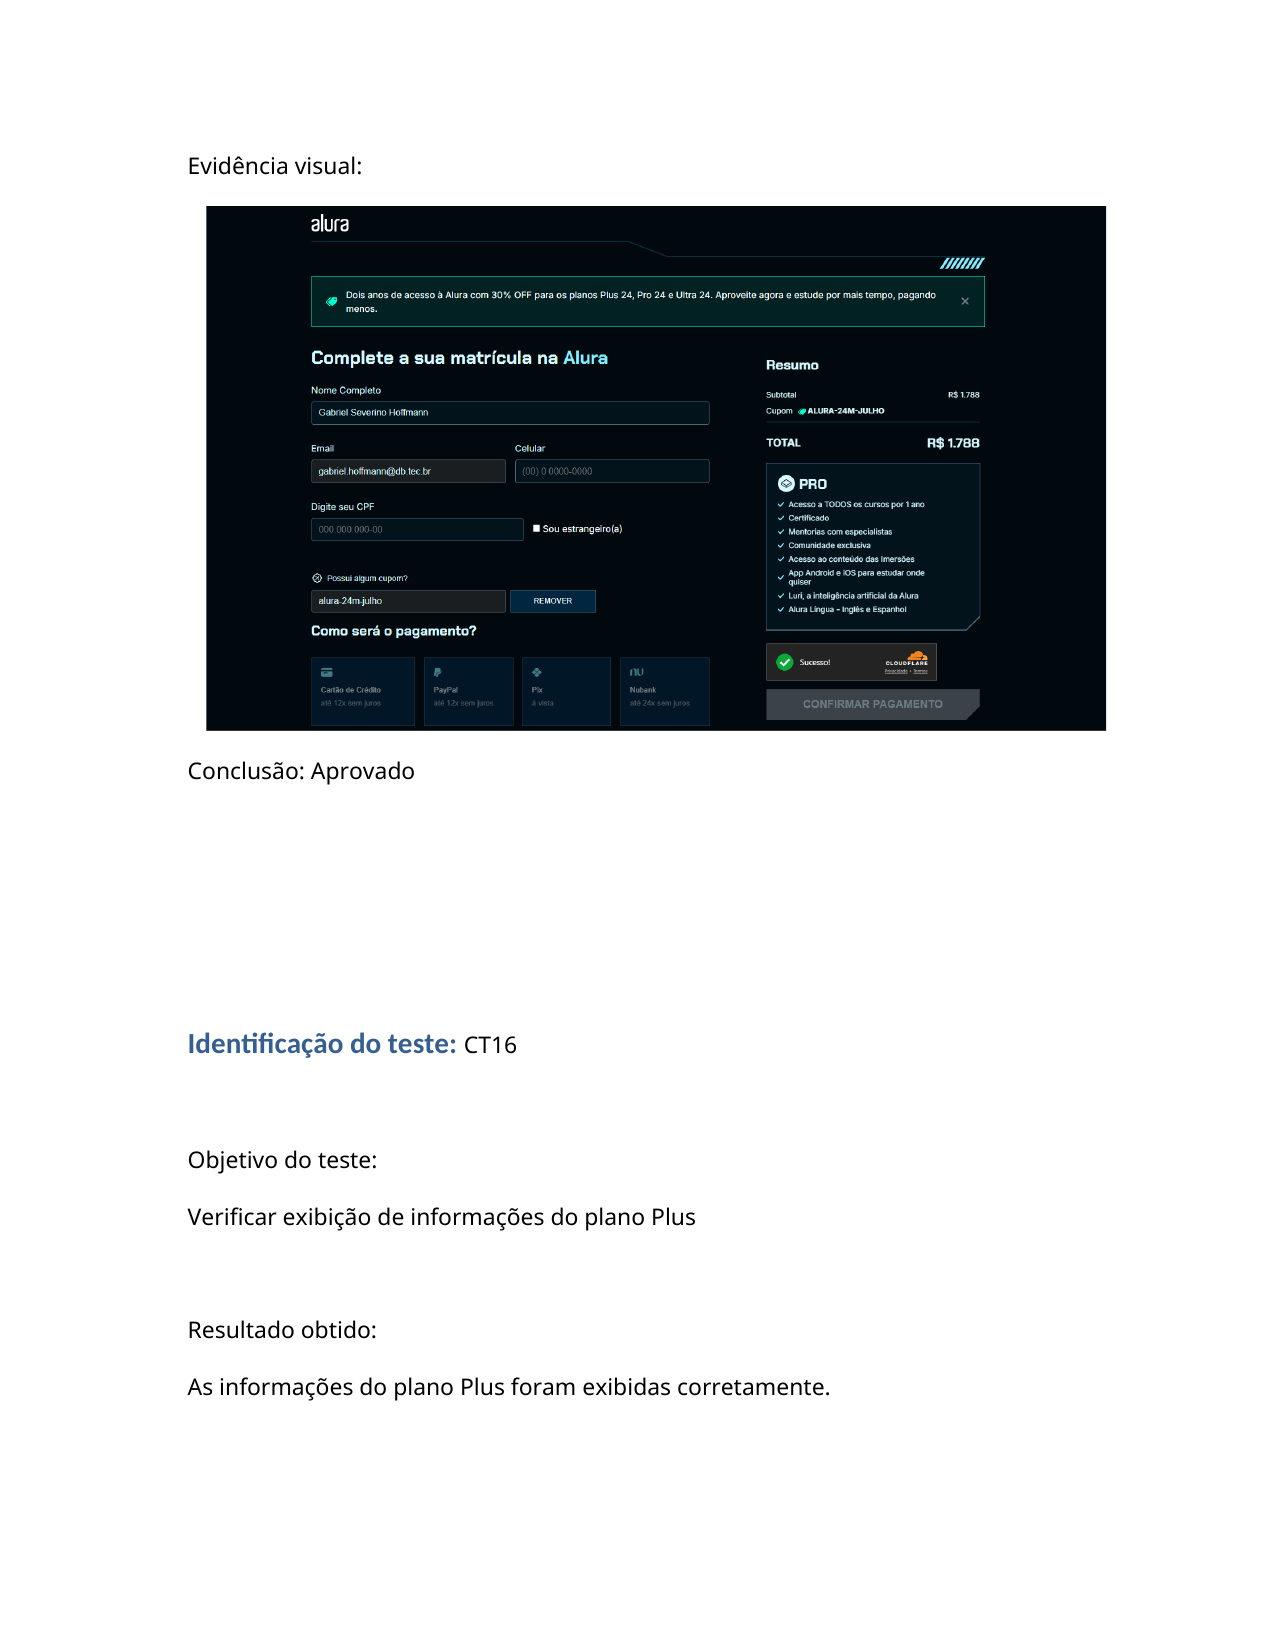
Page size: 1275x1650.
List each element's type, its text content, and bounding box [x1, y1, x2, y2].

text Resultado obtido: [187, 1314, 1087, 1345]
text Conclusão: Aprovado [187, 755, 1087, 786]
text As informações do plano Plus foram exibidas corretamente. [187, 1371, 1087, 1402]
text Objetivo do teste: [187, 1144, 1087, 1175]
text Verificar exibição de informações do plano Plus [187, 1201, 1087, 1232]
text Identificação do teste: CT16 [187, 1025, 1087, 1061]
text Evidência visual: [187, 150, 1087, 181]
